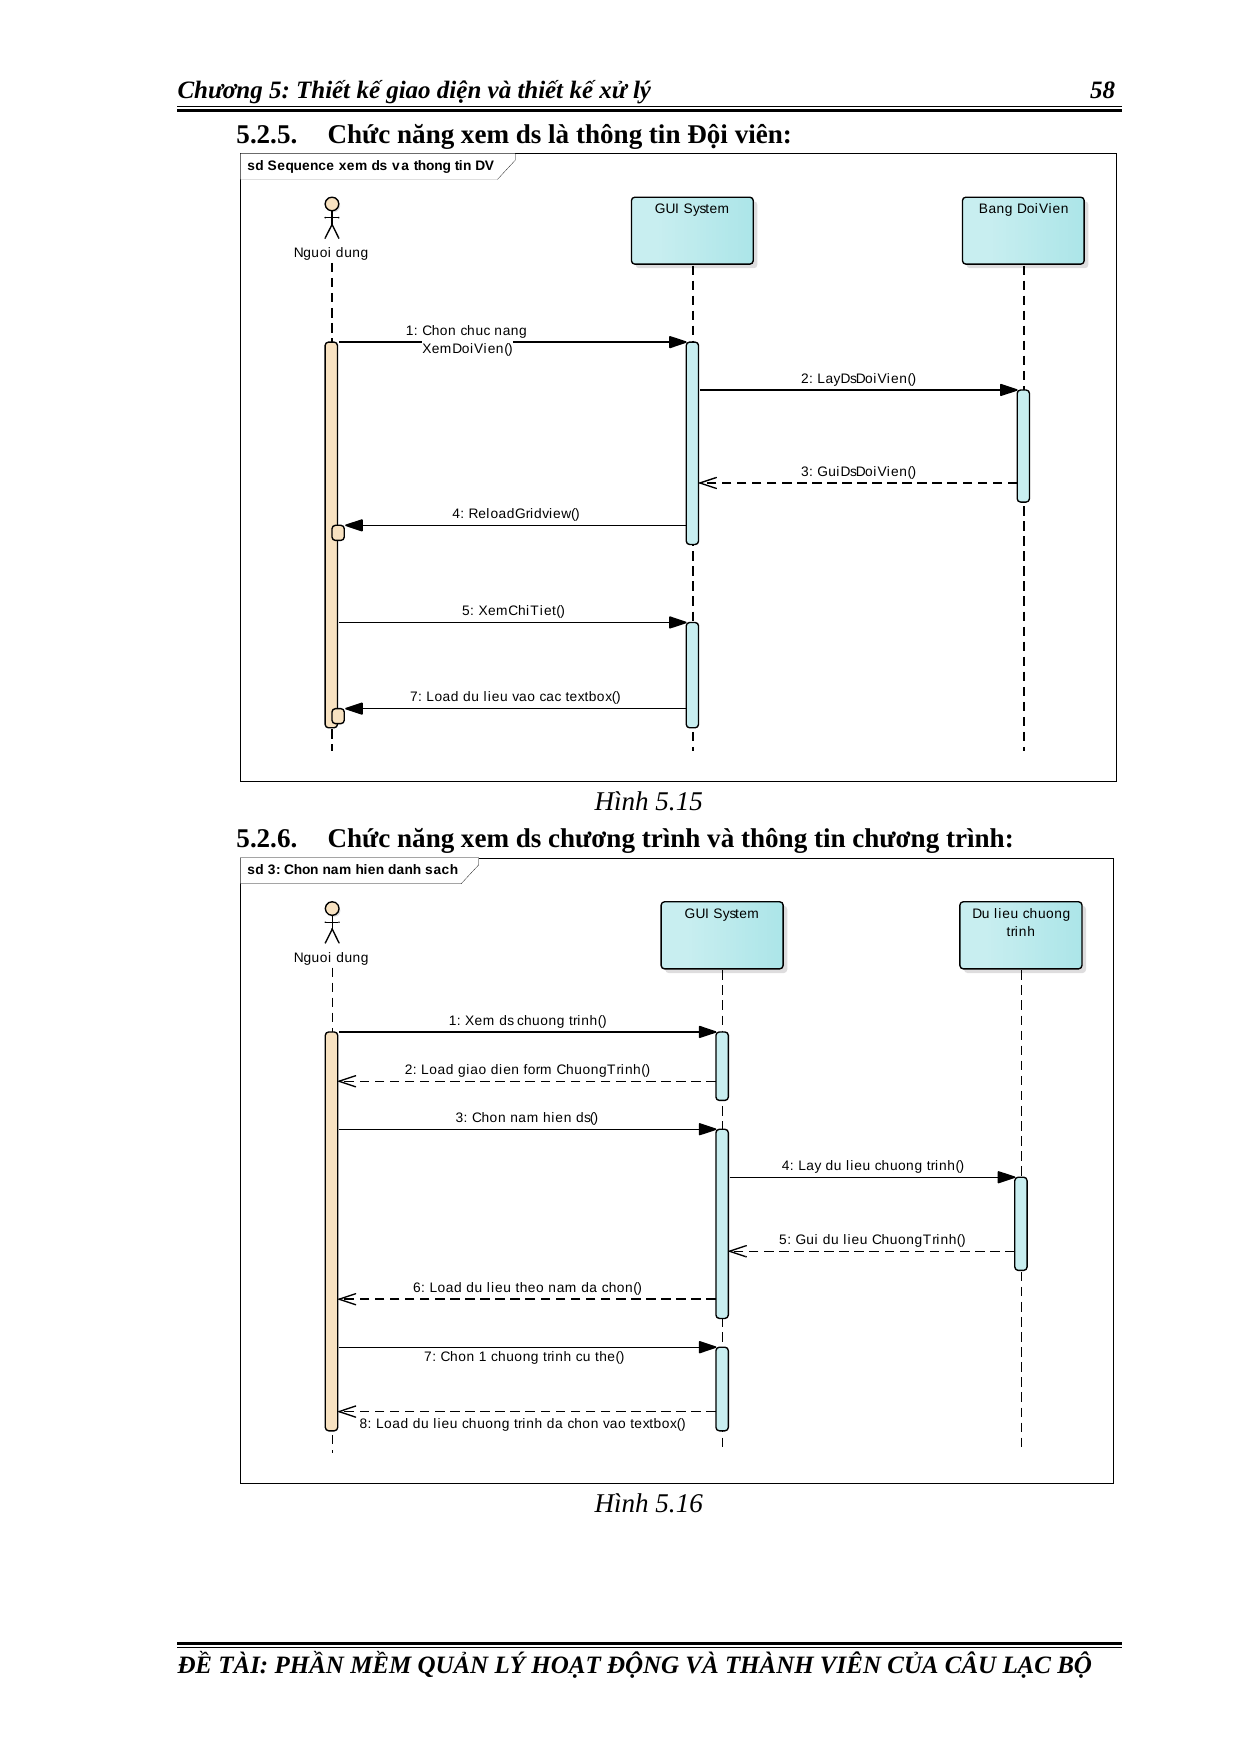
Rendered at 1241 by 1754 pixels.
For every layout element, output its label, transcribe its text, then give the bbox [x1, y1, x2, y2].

text Hình 5.15 [177, 785, 1122, 816]
list Chức năng xem ds chương trình và thông tin chương trình: [236, 823, 1122, 854]
list Chức năng xem ds là thông tin Đội viên: [236, 118, 1122, 149]
text Hình 5.16 [177, 1487, 1122, 1518]
